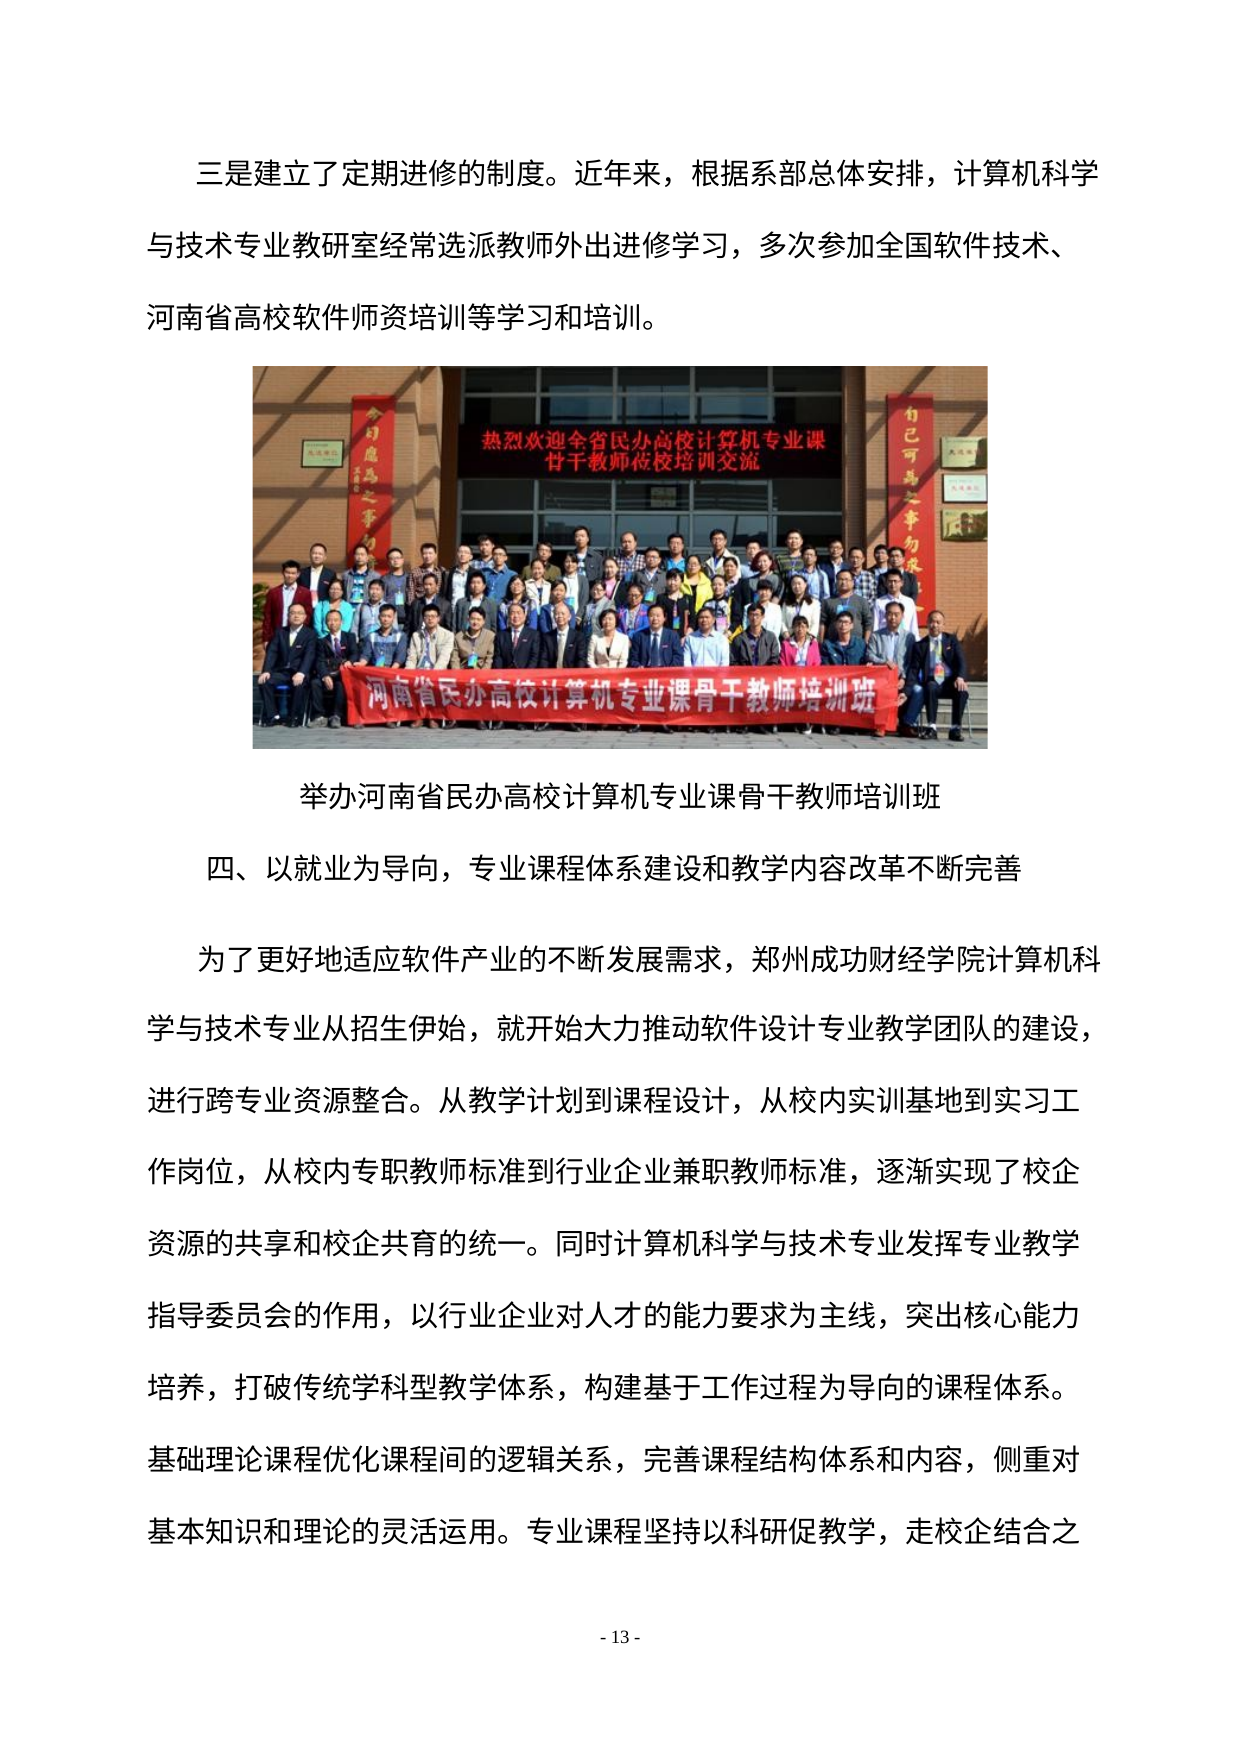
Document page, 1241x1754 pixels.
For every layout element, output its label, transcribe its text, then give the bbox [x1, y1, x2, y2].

picture [252, 366, 988, 749]
text 三是建立了定期进修的制度。近年来，根据系部总体安排，计算机科学与技术专业教研室经常选派教师外出进修学习，多次参加全国软件技术、河南省高校软件师资培训等学习和培训。 [146, 151, 1107, 337]
text 四、以就业为导向，专业课程体系建设和教学内容改革不断完善 [206, 845, 1107, 888]
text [146, 1005, 1107, 1551]
text 举办河南省民办高校计算机专业课骨干教师培训班 [147, 773, 1093, 816]
text 为了更好地适应软件产业的不断发展需求，郑州成功财经学院计算机科 [197, 936, 1107, 978]
